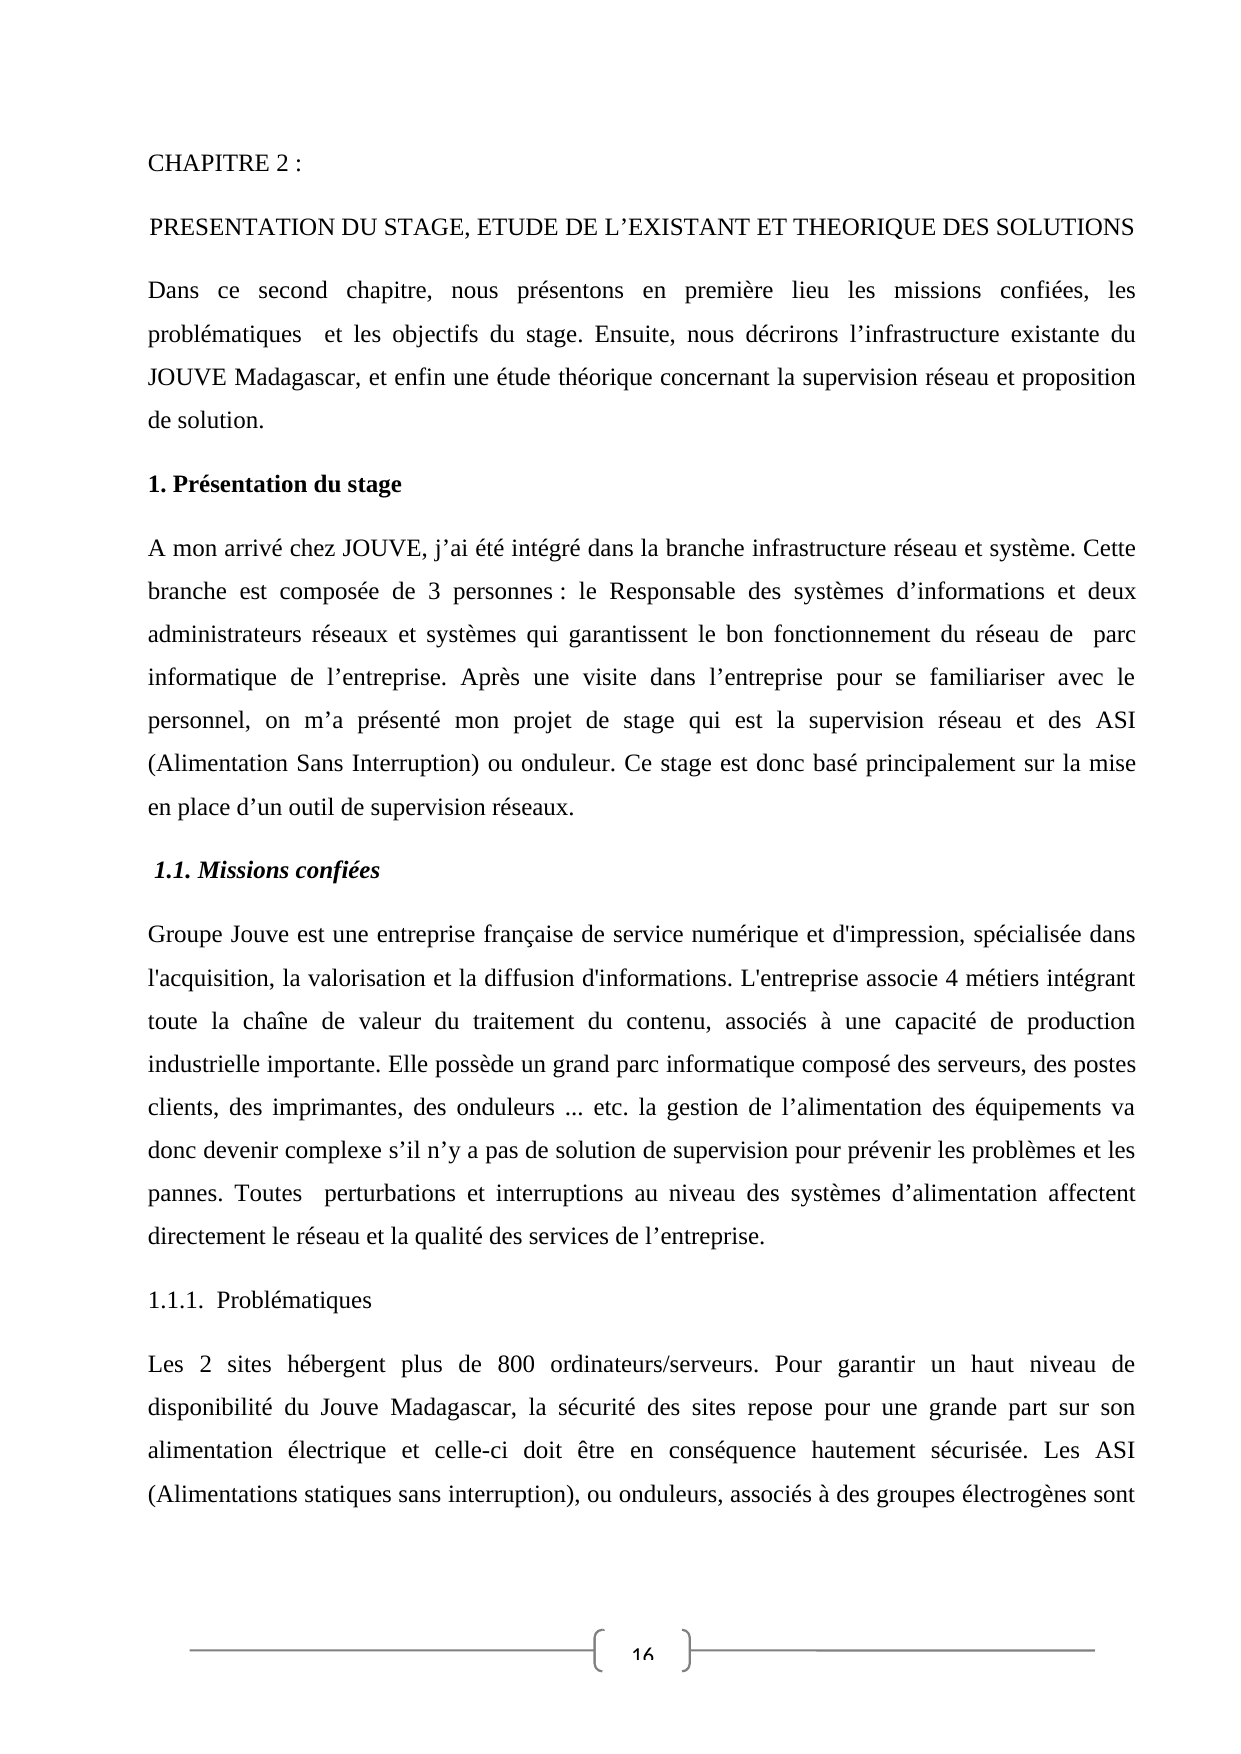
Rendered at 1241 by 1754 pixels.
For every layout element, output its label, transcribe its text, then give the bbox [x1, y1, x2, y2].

text PRESENTATION DU STAGE, ETUDE DE L’EXISTANT ET THEORIQUE DES SOLUTIONS [148, 212, 1137, 240]
text Dans ce second chapitre, nous présentons en première lieu les missions confiées, les problématiques et les objectifs du stage. Ensuite, nous décrirons l’infrastructure existante du JOUVE Madagascar, et enfin une étude théorique concernant la supervision réseau et proposition de solution. [148, 276, 1137, 434]
text CHAPITRE 2 : [148, 148, 1137, 176]
text 1. Présentation du stage [148, 469, 1137, 498]
text 1.1.1. Problématiques [148, 1285, 1137, 1314]
text A mon arrivé chez JOUVE, j’ai été intégré dans la branche infrastructure réseau et système. Cette branche est composée de 3 personnes : le Responsable des systèmes d’informations et deux administrateurs réseaux et systèmes qui garantissent le bon fonctionnement du réseau de parc informatique de l’entreprise. Après une visite dans l’entreprise pour se familiariser avec le personnel, on m’a présenté mon projet de stage qui est la supervision réseau et des ASI (Alimentation Sans Interruption) ou onduleur. Ce stage est donc basé principalement sur la mise en place d’un outil de supervision réseaux. [148, 533, 1137, 820]
text 1.1. Missions confiées [148, 856, 1137, 884]
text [148, 1349, 1137, 1507]
text Groupe Jouve est une entreprise française de service numérique et d'impression, spécialisée dans l'acquisition, la valorisation et la diffusion d'informations. L'entreprise associe 4 métiers intégrant toute la chaîne de valeur du traitement du contenu, associés à une capacité de production industrielle importante. Elle possède un grand parc informatique composé des serveurs, des postes clients, des imprimantes, des onduleurs ... etc. la gestion de l’alimentation des équipements va donc devenir complexe s’il n’y a pas de solution de supervision pour prévenir les problèmes et les pannes. Toutes perturbations et interruptions au niveau des systèmes d’alimentation affectent directement le réseau et la qualité des services de l’entreprise. [148, 919, 1137, 1250]
